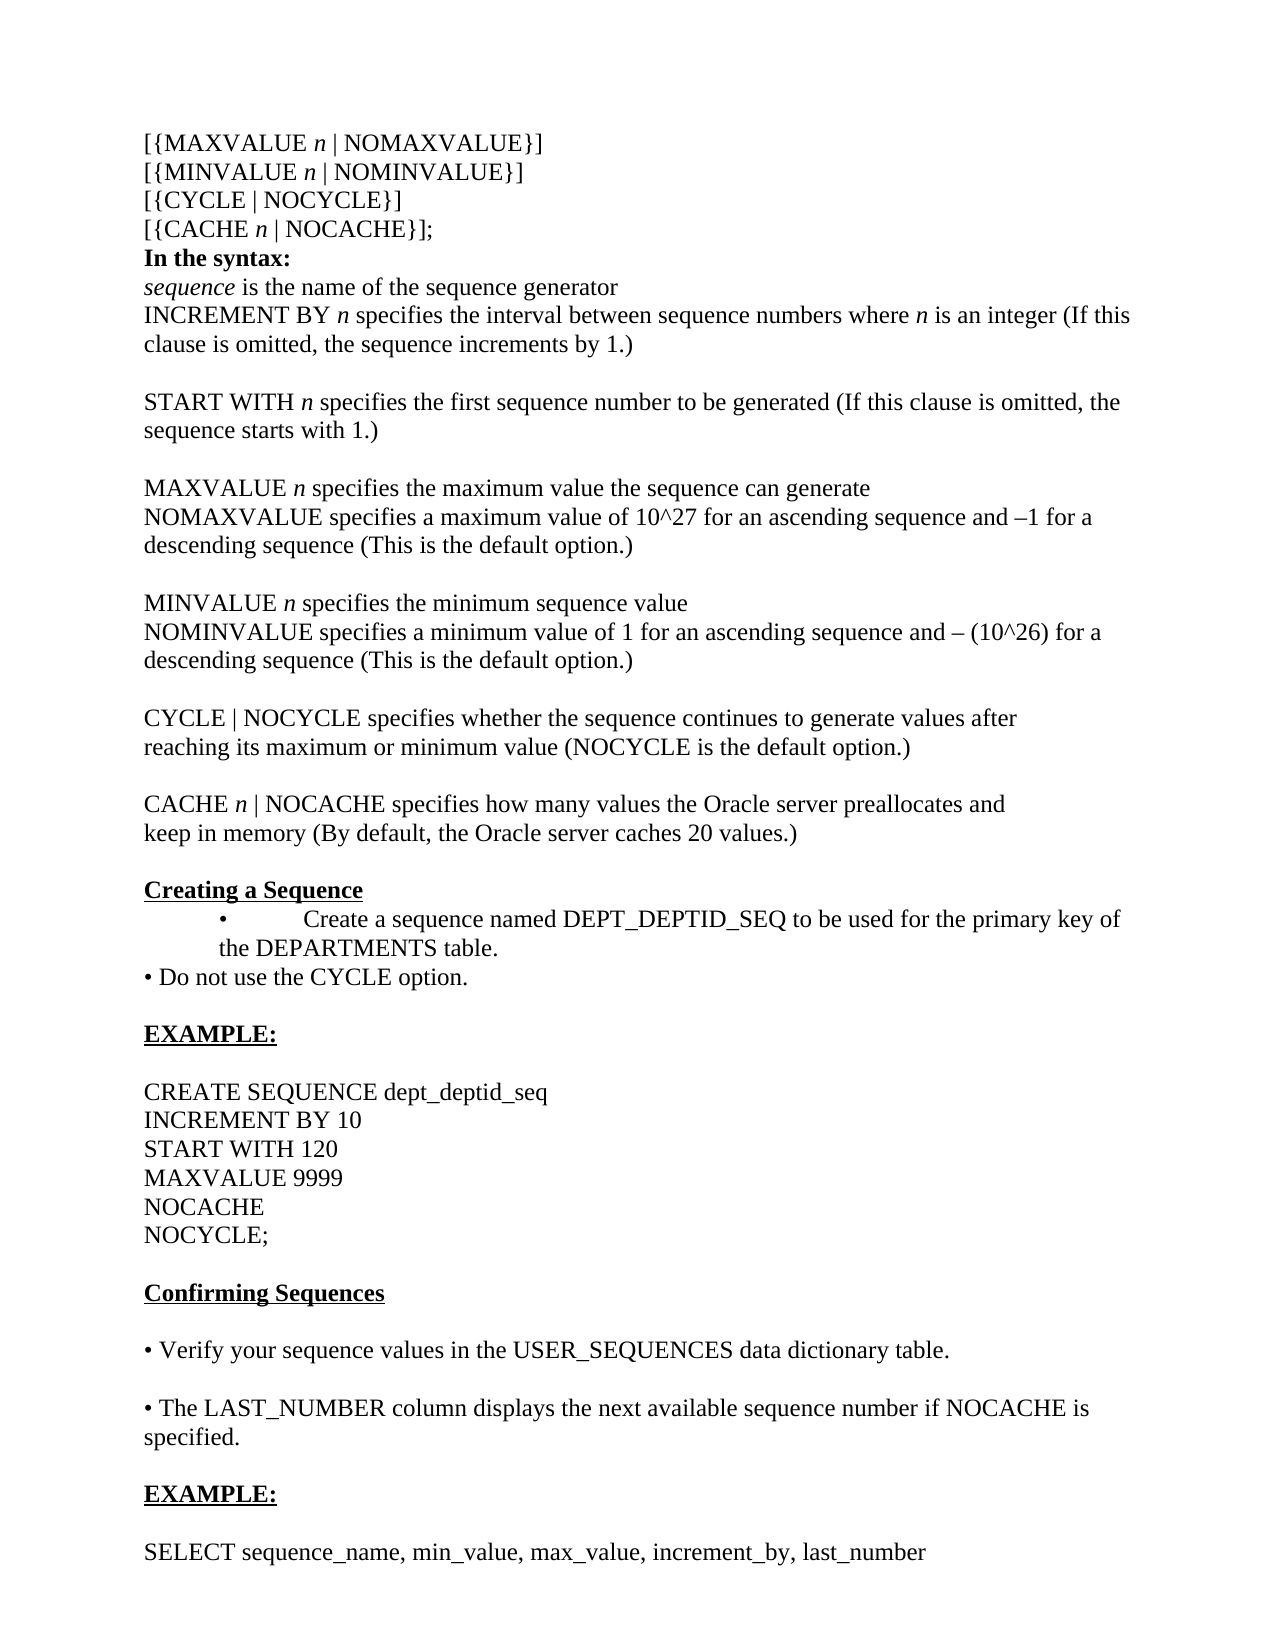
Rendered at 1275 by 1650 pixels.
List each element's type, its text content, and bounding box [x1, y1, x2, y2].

text SELECT sequence_name, min_value, max_value, increment_by, last_number [144, 1537, 1275, 1566]
text CYCLE | NOCYCLE specifies whether the sequence continues to generate values after reaching its maximum or minimum value (NOCYCLE is the default option.) [144, 703, 1072, 761]
text NOMINVALUE specifies a minimum value of 1 for an ascending sequence and – (10^26) for a descending sequence (This is the default option.) [144, 617, 1144, 674]
list Do not use the CYCLE option. [144, 962, 1275, 991]
text CREATE SEQUENCE dept_deptid_seq INCREMENT BY 10 [144, 1077, 550, 1134]
text EXAMPLE: [144, 1019, 1275, 1048]
text CACHE n | NOCACHE specifies how many values the Oracle server preallocates and keep in memory (By default, the Oracle server caches 20 values.) [144, 789, 1012, 847]
text START WITH n specifies the first sequence number to be generated (If this clause is omitted, the sequence starts with 1.) [144, 387, 1139, 444]
text MINVALUE n specifies the minimum sequence value [144, 588, 1275, 617]
text EXAMPLE: [144, 1479, 1275, 1508]
text Confirming Sequences [144, 1278, 1275, 1307]
text [{CACHE n | NOCACHE}]; [144, 214, 1275, 243]
list Create a sequence named DEPT_DEPTID_SEQ to be used for the primary key of the DEPARTMENTS table. [219, 904, 1143, 962]
text MAXVALUE 9999 NOCACHE NOCYCLE; [144, 1163, 373, 1249]
text NOMAXVALUE specifies a maximum value of 10^27 for an ascending sequence and –1 for a descending sequence (This is the default option.) [144, 502, 1144, 559]
list The LAST_NUMBER column displays the next available sequence number if NOCACHE is specified. [144, 1393, 1090, 1450]
text MAXVALUE n specifies the maximum value the sequence can generate [144, 473, 1275, 502]
text START WITH 120 [144, 1134, 1275, 1163]
text [{MAXVALUE n | NOMAXVALUE}] [{MINVALUE n | NOMINVALUE}] [{CYCLE | NOCYCLE}] [144, 128, 550, 214]
text sequence is the name of the sequence generator [144, 272, 1275, 301]
list Verify your sequence values in the USER_SEQUENCES data dictionary table. [144, 1336, 1275, 1364]
text INCREMENT BY n specifies the interval between sequence numbers where n is an integer (If this clause is omitted, the sequence increments by 1.) [144, 301, 1139, 358]
text Creating a Sequence [144, 876, 1275, 904]
text In the syntax: [144, 243, 1275, 272]
